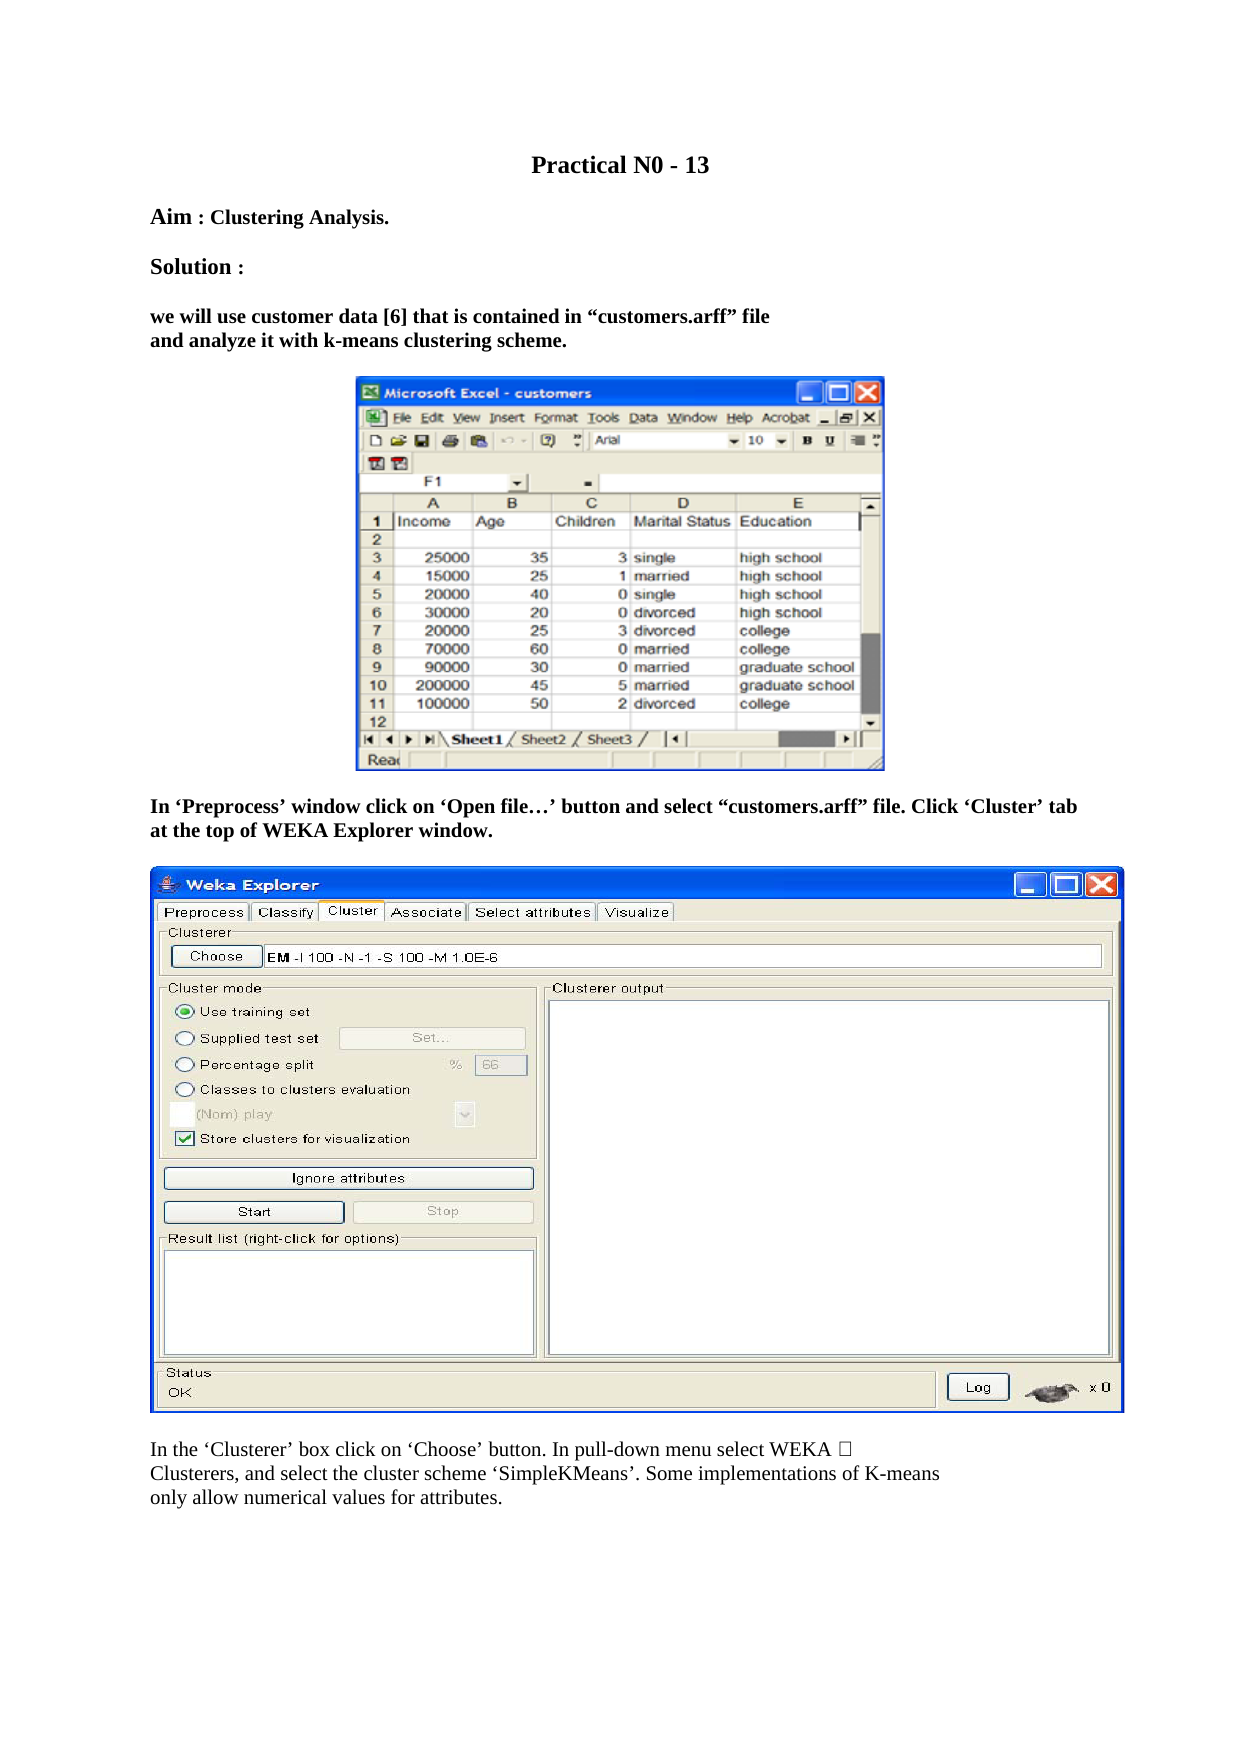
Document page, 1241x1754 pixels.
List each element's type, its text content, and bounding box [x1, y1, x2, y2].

text In the ‘Clusterer’ box click on ‘Choose’ button. In pull-down menu select WEKA 􀃆 [150, 1436, 1090, 1461]
text and analyze it with k-means clustering scheme. [150, 328, 1090, 352]
text Aim : Clustering Analysis. [150, 203, 1090, 229]
text Clusterers, and select the cluster scheme ‘SimpleKMeans’. Some implementations of K-means [150, 1461, 1090, 1485]
text we will use customer data [6] that is contained in “customers.arff” file [150, 304, 1090, 328]
text Solution : [150, 253, 1090, 279]
text Practical N0 - 13 [150, 150, 1090, 179]
text only allow numerical values for attributes. [150, 1485, 1090, 1509]
text In ‘Preprocess’ window click on ‘Open file…’ button and select “customers.arff” file. Click ‘Cluster’ tab at the top of WEKA Explorer window. [150, 794, 1090, 842]
